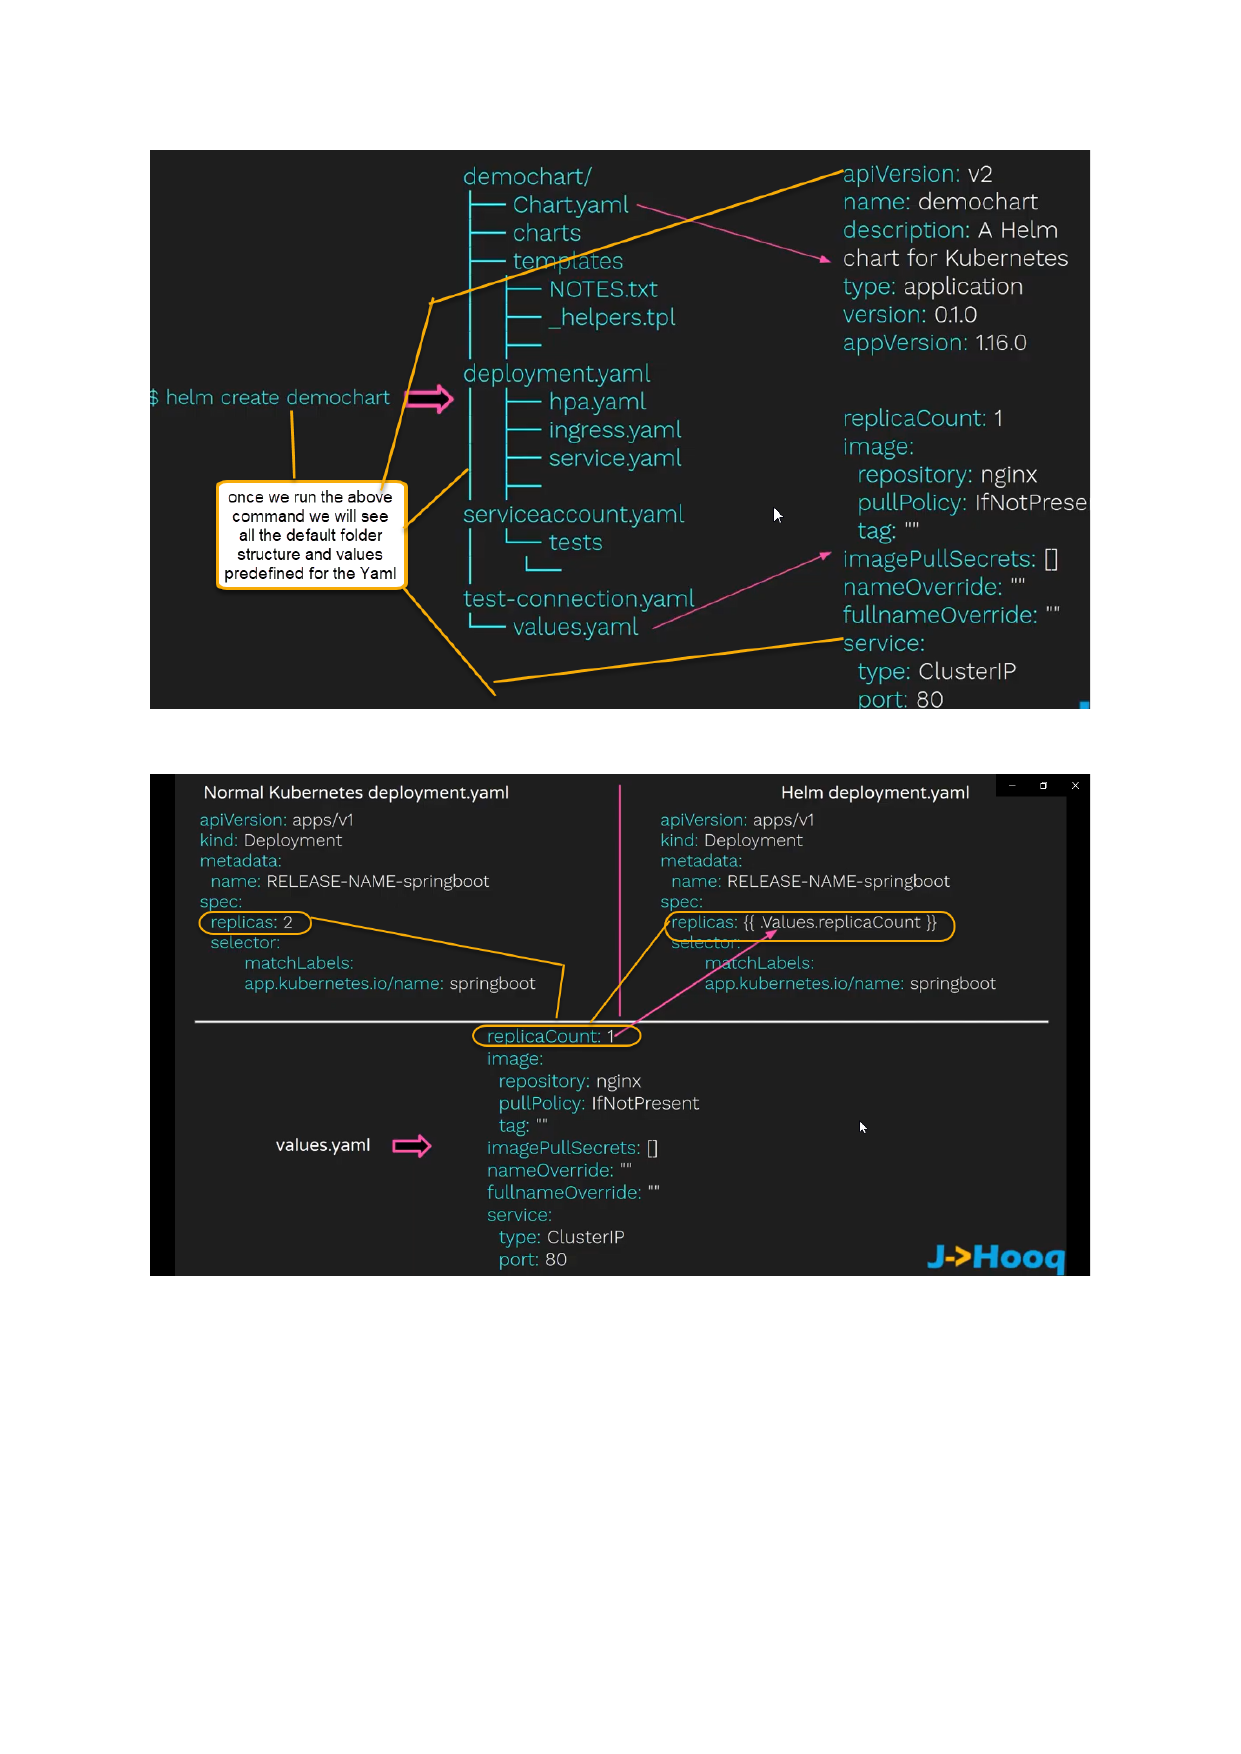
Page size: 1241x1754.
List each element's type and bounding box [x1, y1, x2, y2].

picture [150, 774, 1091, 1276]
picture [150, 150, 1091, 709]
